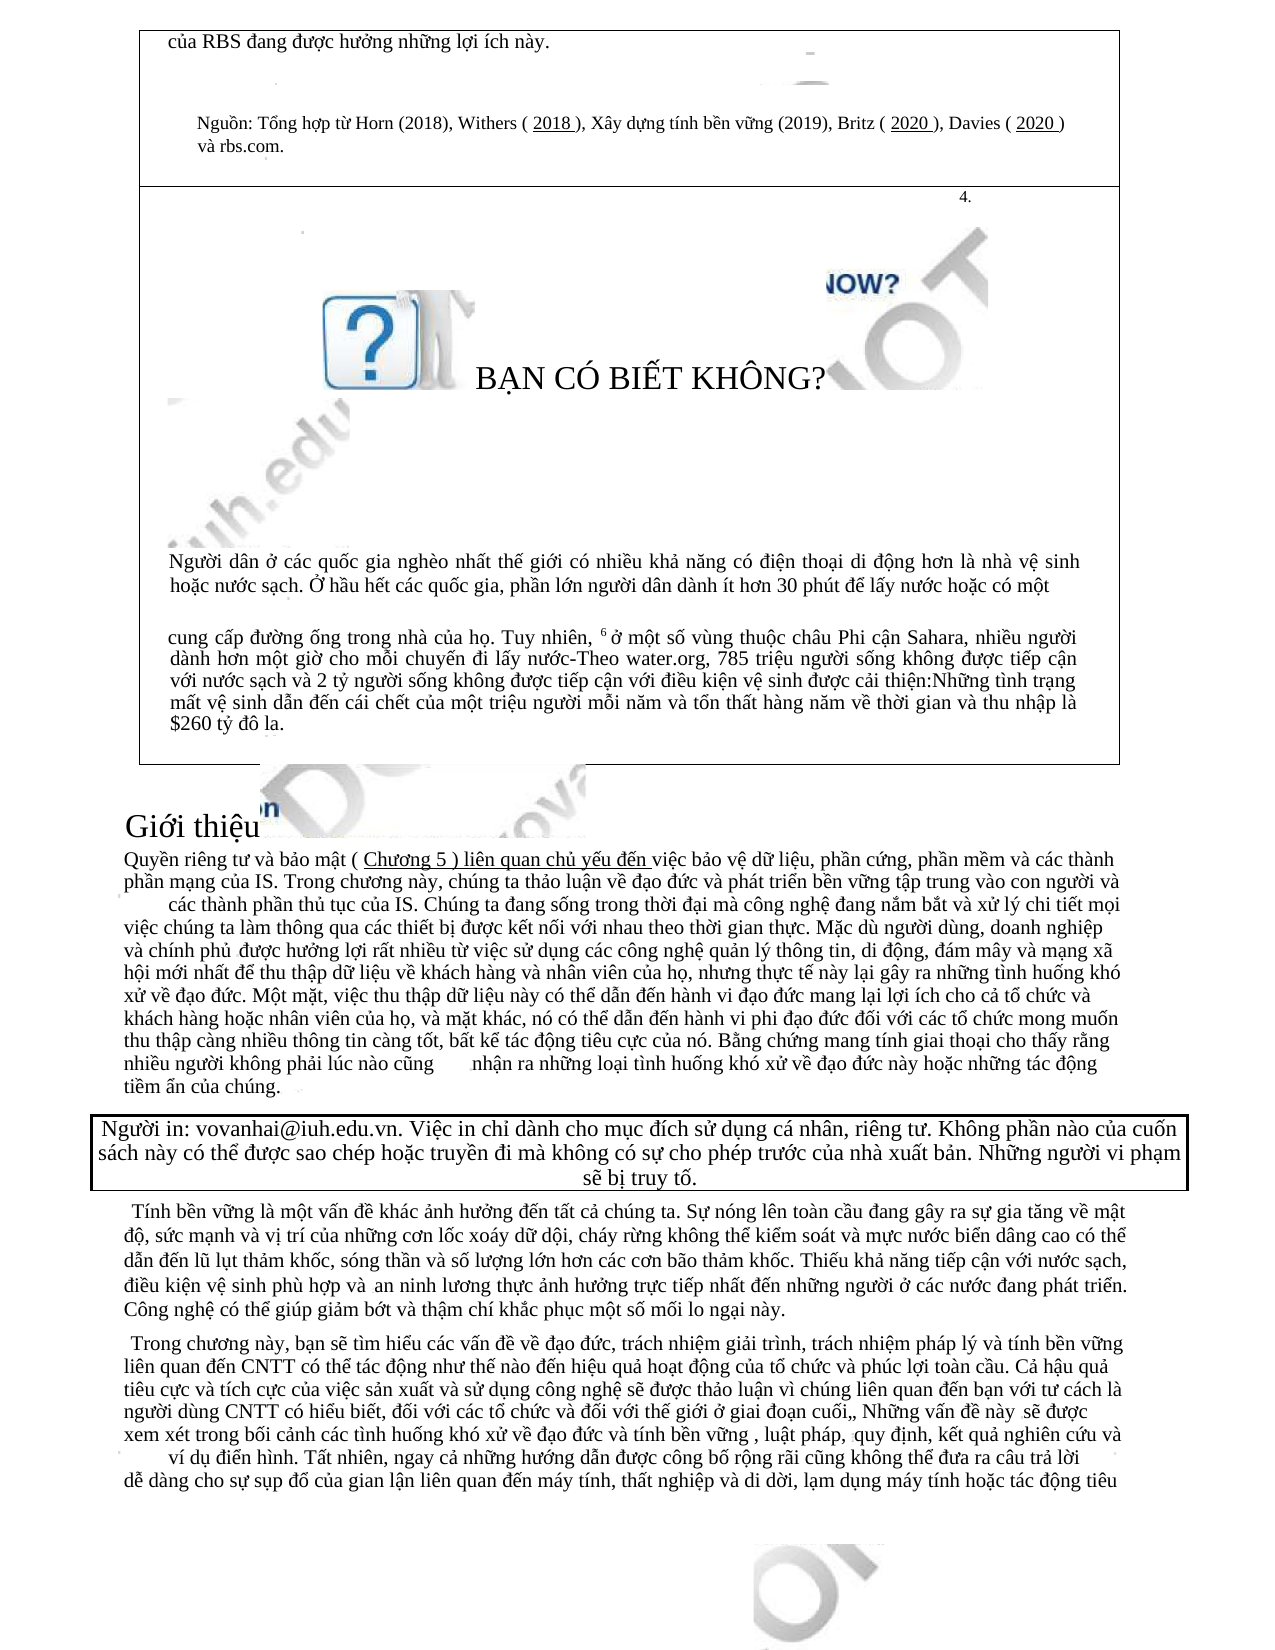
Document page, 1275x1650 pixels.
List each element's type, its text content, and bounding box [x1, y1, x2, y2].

picture [167, 398, 350, 548]
text Người in: vovanhai@iuh.edu.vn. Việc in chỉ dành cho mục đích sử dụng cá nhân, riêng tư. Không phần nào của cuốn sách này có thể được sao chép hoặc truyền đi mà không có sự cho phép trước của nhà xuất bản. Những người vi phạm sẽ bị truy tố. [93, 1117, 1186, 1190]
picture [760, 81, 829, 85]
picture [322, 290, 476, 390]
picture [826, 227, 989, 390]
text Quyền riêng tư và bảo mật ( Chương 5 ) liên quan chủ yếu đến việc bảo vệ dữ liệu, phần cứng, phần mềm và các thành phần mạng của IS. Trong chương này, chúng ta thảo luận về đạo đức và phát triển bền vững tập trung vào con người và các thành phần thủ tục của IS. Chúng ta đang sống trong thời đại mà công nghệ đang nắm bắt và xử lý chi tiết mọi việc chúng ta làm thông qua các thiết bị được kết nối với nhau theo thời gian thực. Mặc dù người dùng, doanh nghiệp và chính phủ được hưởng lợi rất nhiều từ việc sử dụng các công nghệ quản lý thông tin, di động, đám mây và mạng xã hội mới nhất để thu thập dữ liệu về khách hàng và nhân viên của họ, nhưng thực tế này lại gây ra những tình huống khó xử về đạo đức. Một mặt, việc thu thập dữ liệu này có thể dẫn đến hành vi đạo đức mang lại lợi ích cho cả tổ chức và khách hàng hoặc nhân viên của họ, và mặt khác, nó có thể dẫn đến hành vi phi đạo đức đối với các tổ chức mong muốn thu thập càng nhiều thông tin càng tốt, bất kể tác động tiêu cực của nó. Bằng chứng mang tính giai thoại cho thấy rằng nhiều người không phải lúc nào cũng nhận ra những loại tình huống khó xử về đạo đức này hoặc những tác động tiềm ẩn của chúng. [123, 848, 1128, 1098]
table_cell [140, 31, 1119, 186]
picture [280, 1089, 303, 1094]
text Tính bền vững là một vấn đề khác ảnh hưởng đến tất cả chúng ta. Sự nóng lên toàn cầu đang gây ra sự gia tăng về mật độ, sức mạnh và vị trí của những cơn lốc xoáy dữ dội, cháy rừng không thể kiểm soát và mực nước biển dâng cao có thể dẫn đến lũ lụt thảm khốc, sóng thần và số lượng lớn hơn các cơn bão thảm khốc. Thiếu khả năng tiếp cận với nước sạch, điều kiện vệ sinh phù hợp và an ninh lương thực ảnh hưởng trực tiếp nhất đến những người ở các nước đang phát triển. Công nghệ có thể giúp giảm bớt và thậm chí khắc phục một số mối lo ngại này. [123, 1199, 1128, 1321]
picture [260, 764, 586, 838]
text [123, 1333, 1128, 1492]
picture [753, 1544, 884, 1650]
table_cell 4. BẠN CÓ BIẾT KHÔNG? Người dân ở các quốc gia nghèo nhất thế giới có nhiều khả năng có điện thoại di động hơn là nhà vệ sinh hoặc nước sạch. Ở hầu hết các quốc gia, phần lớn người dân dành ít hơn 30 phút để lấy nước hoặc có một cung cấp đường ống trong nhà của họ. Tuy nhiên, 6 ở một số vùng thuộc châu Phi cận Sahara, nhiều người dành hơn một giờ cho mỗi chuyến đi lấy nước-Theo water.org, 785 triệu người sống không được tiếp cận với nước sạch và 2 tỷ người sống không được tiếp cận với điều kiện vệ sinh được cải thiện:Những tình trạng mất vệ sinh dẫn đến cái chết của một triệu người mỗi năm và tổn thất hàng năm về thời gian và thu nhập là $260 tỷ đô la. [140, 187, 1119, 764]
